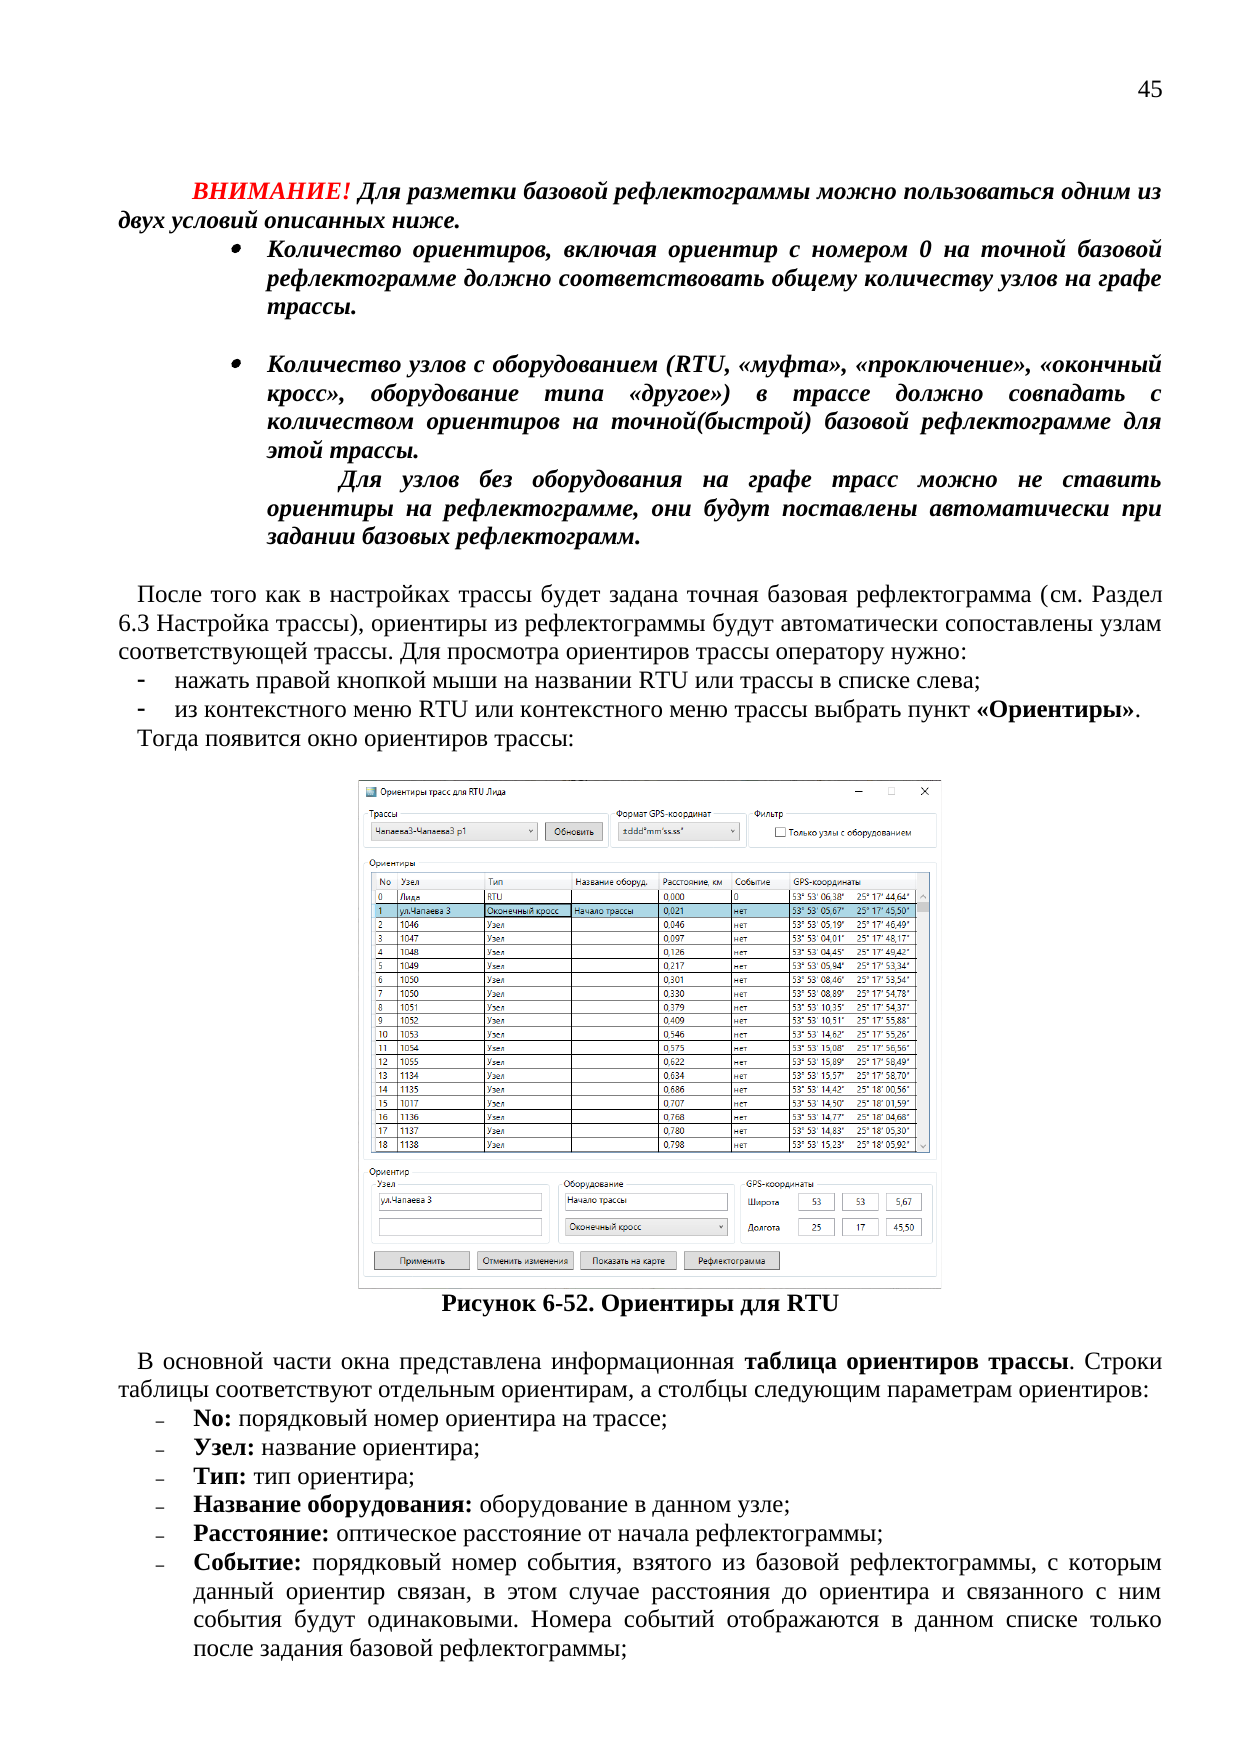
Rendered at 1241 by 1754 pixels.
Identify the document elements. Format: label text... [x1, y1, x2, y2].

list Количество ориентиров, включая ориентир с номером 0 на точной базовой рефлектограмме должно соответствовать общему количеству узлов на графе трассы. [229, 234, 1162, 320]
list Узел: название ориентира; [156, 1432, 1162, 1461]
list Тип: тип ориентира; [156, 1461, 1162, 1489]
list Для узлов без оборудования на графе трасс можно не ставить ориентиры на рефлектограмме, они будут поставлены автоматически при задании базовых рефлектограмм. [267, 464, 1162, 550]
list нажать правой кнопкой мыши на названии RTU или трассы в списке слева; [137, 665, 1162, 694]
list No: порядковый номер ориентира на трассе; [156, 1403, 1162, 1432]
list Событие: порядковый номер события, взятого из базовой рефлектограммы, с которым данный ориентир связан, в этом случае расстояния до ориентира и связанного с ним события будут одинаковыми. Номера событий отображаются в данном списке только после задания базовой рефлектограммы; [156, 1547, 1162, 1662]
list Количество узлов с оборудованием (RTU, «муфта», «проключение», «окончный кросс», оборудование типа «другое») в трассе должно совпадать с количеством ориентиров на точной(быстрой) базовой рефлектограмме для этой трассы. [229, 349, 1162, 464]
picture [358, 780, 942, 1289]
text Тогда появится окно ориентиров трассы: [137, 723, 1162, 751]
text После того как в настройках трассы будет задана точная базовая рефлектограмма (см. Раздел 7.2 Настройка трассы), ориентиры из рефлектограммы будут автоматически сопоставлены узлам соответствующей трассы. Для просмотра ориентиров трассы оператору нужно: [118, 579, 1162, 665]
list Название оборудования: оборудование в данном узле; [156, 1489, 1162, 1518]
text ВНИМАНИЕ! Для разметки базовой рефлектограммы можно пользоваться одним из двух условий описанных ниже. [118, 176, 1162, 234]
list Расстояние: оптическое расстояние от начала рефлектограммы; [156, 1518, 1162, 1547]
text В основной части окна представлена информационная таблица ориентиров трассы. Строки таблицы соответствуют отдельным ориентирам, а столбцы следующим параметрам ориентиров: [118, 1346, 1162, 1403]
list из контекстного меню RTU или контекстного меню трассы выбрать пункт «Ориентиры». [137, 694, 1162, 723]
